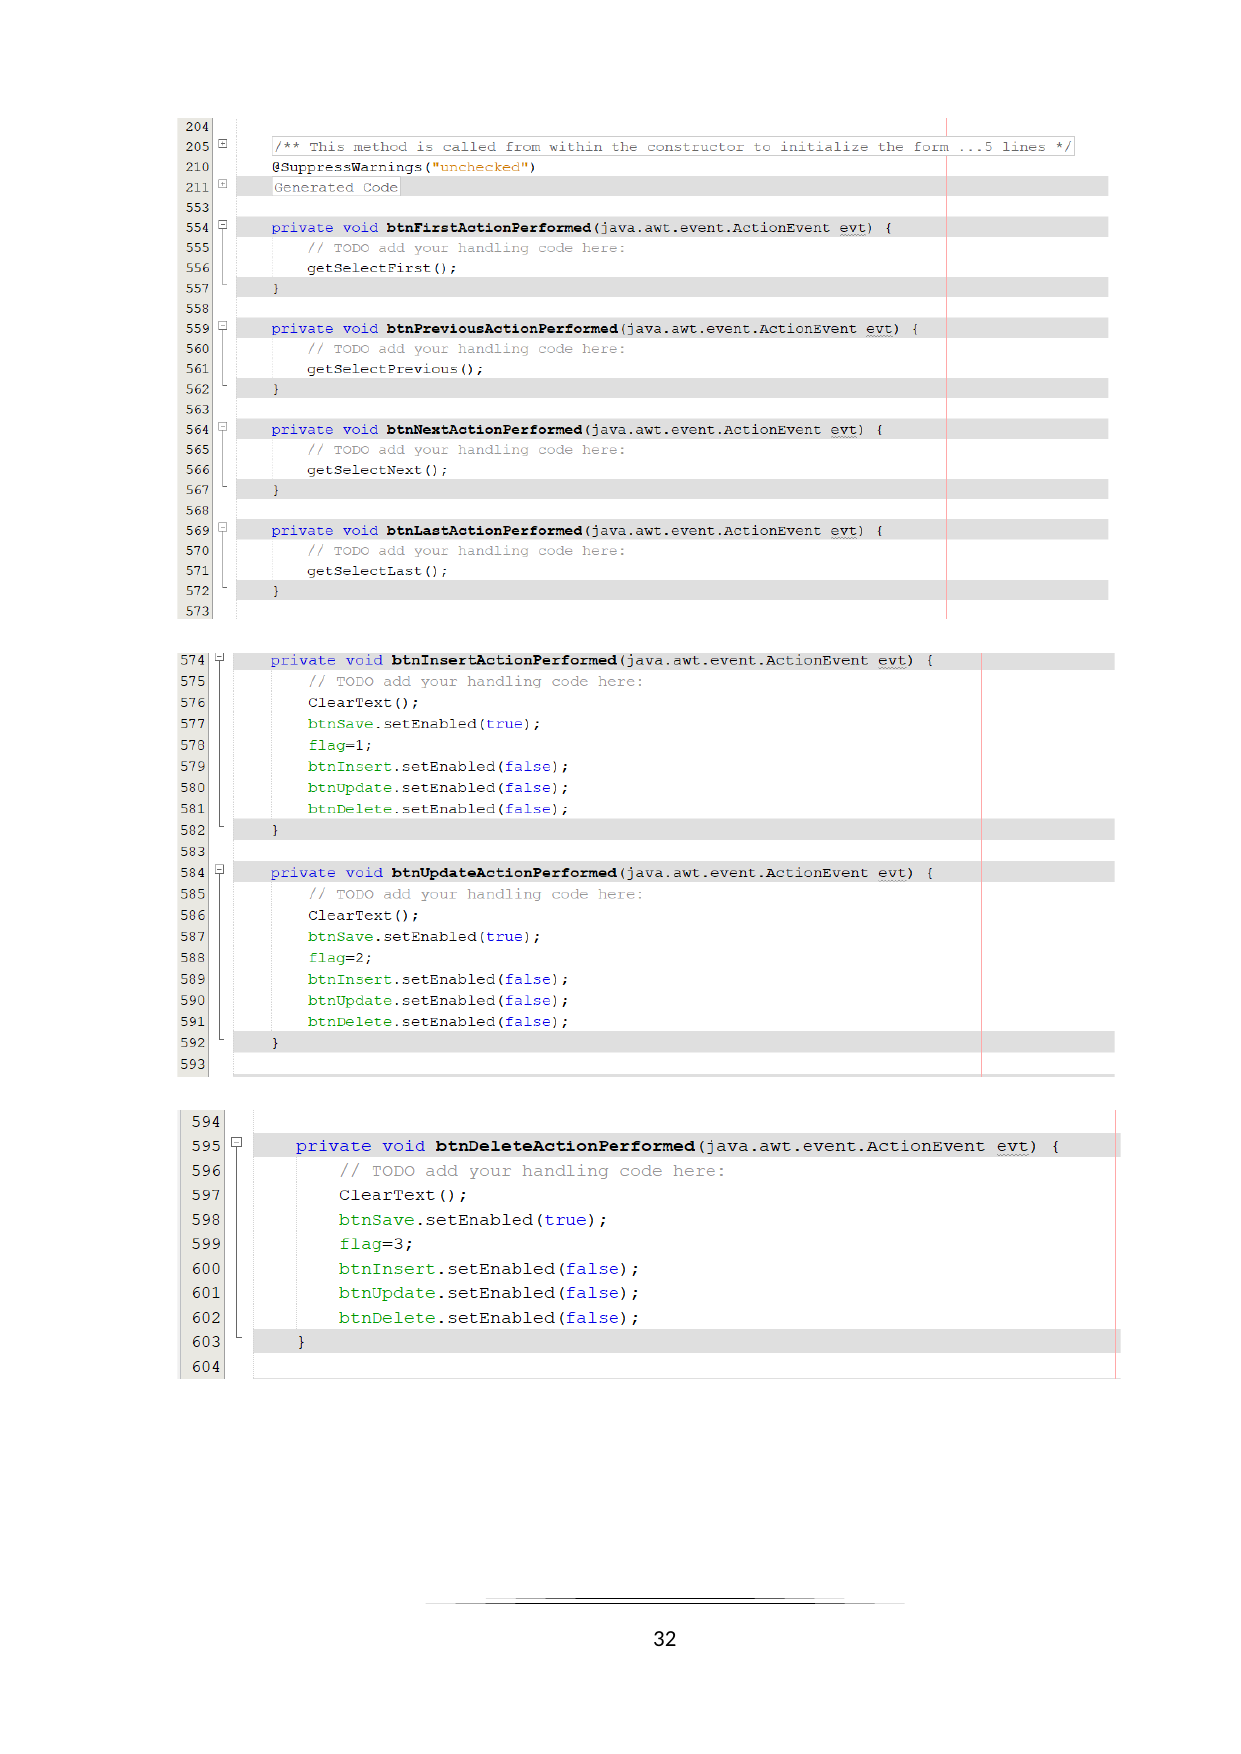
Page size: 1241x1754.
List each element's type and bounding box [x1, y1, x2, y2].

picture [177, 118, 1109, 619]
picture [177, 653, 1115, 1077]
picture [177, 1110, 1121, 1379]
